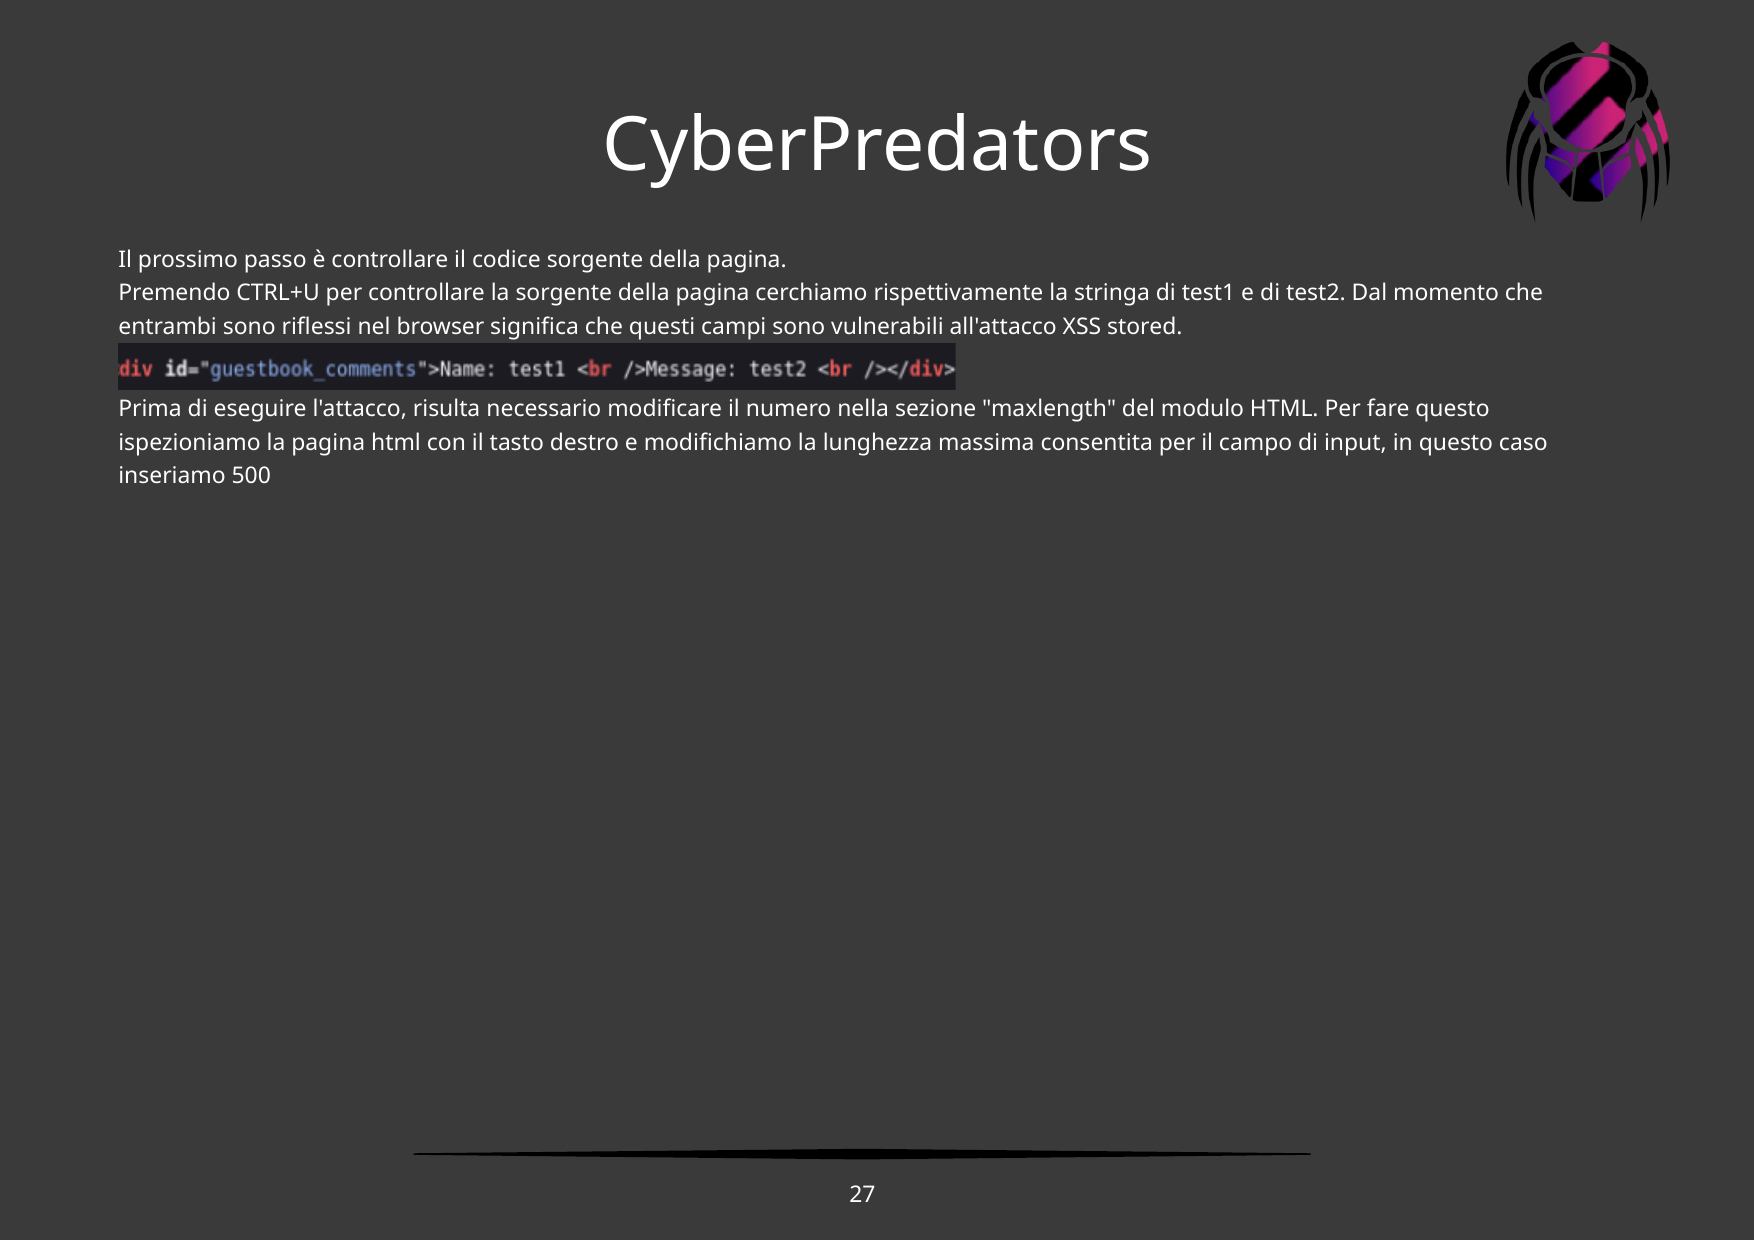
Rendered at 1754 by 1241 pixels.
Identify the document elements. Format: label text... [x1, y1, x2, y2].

text Il prossimo passo è controllare il codice sorgente della pagina. Premendo CTRL+U per controllare la sorgente della pagina cerchiamo rispettivamente la stringa di test1 e di test2. Dal momento che entrambi sono riflessi nel browser significa che questi campi sono vulnerabili all'attacco XSS stored. Prima di eseguire l'attacco, risulta necessario modificare il numero nella sezione "maxlength" del modulo HTML. Per fare questo ispezioniamo la pagina html con il tasto destro e modifichiamo la lunghezza massima consentita per il campo di input, in questo caso inseriamo 500 [118, 243, 1606, 490]
picture [118, 343, 956, 390]
picture [1496, 40, 1679, 224]
